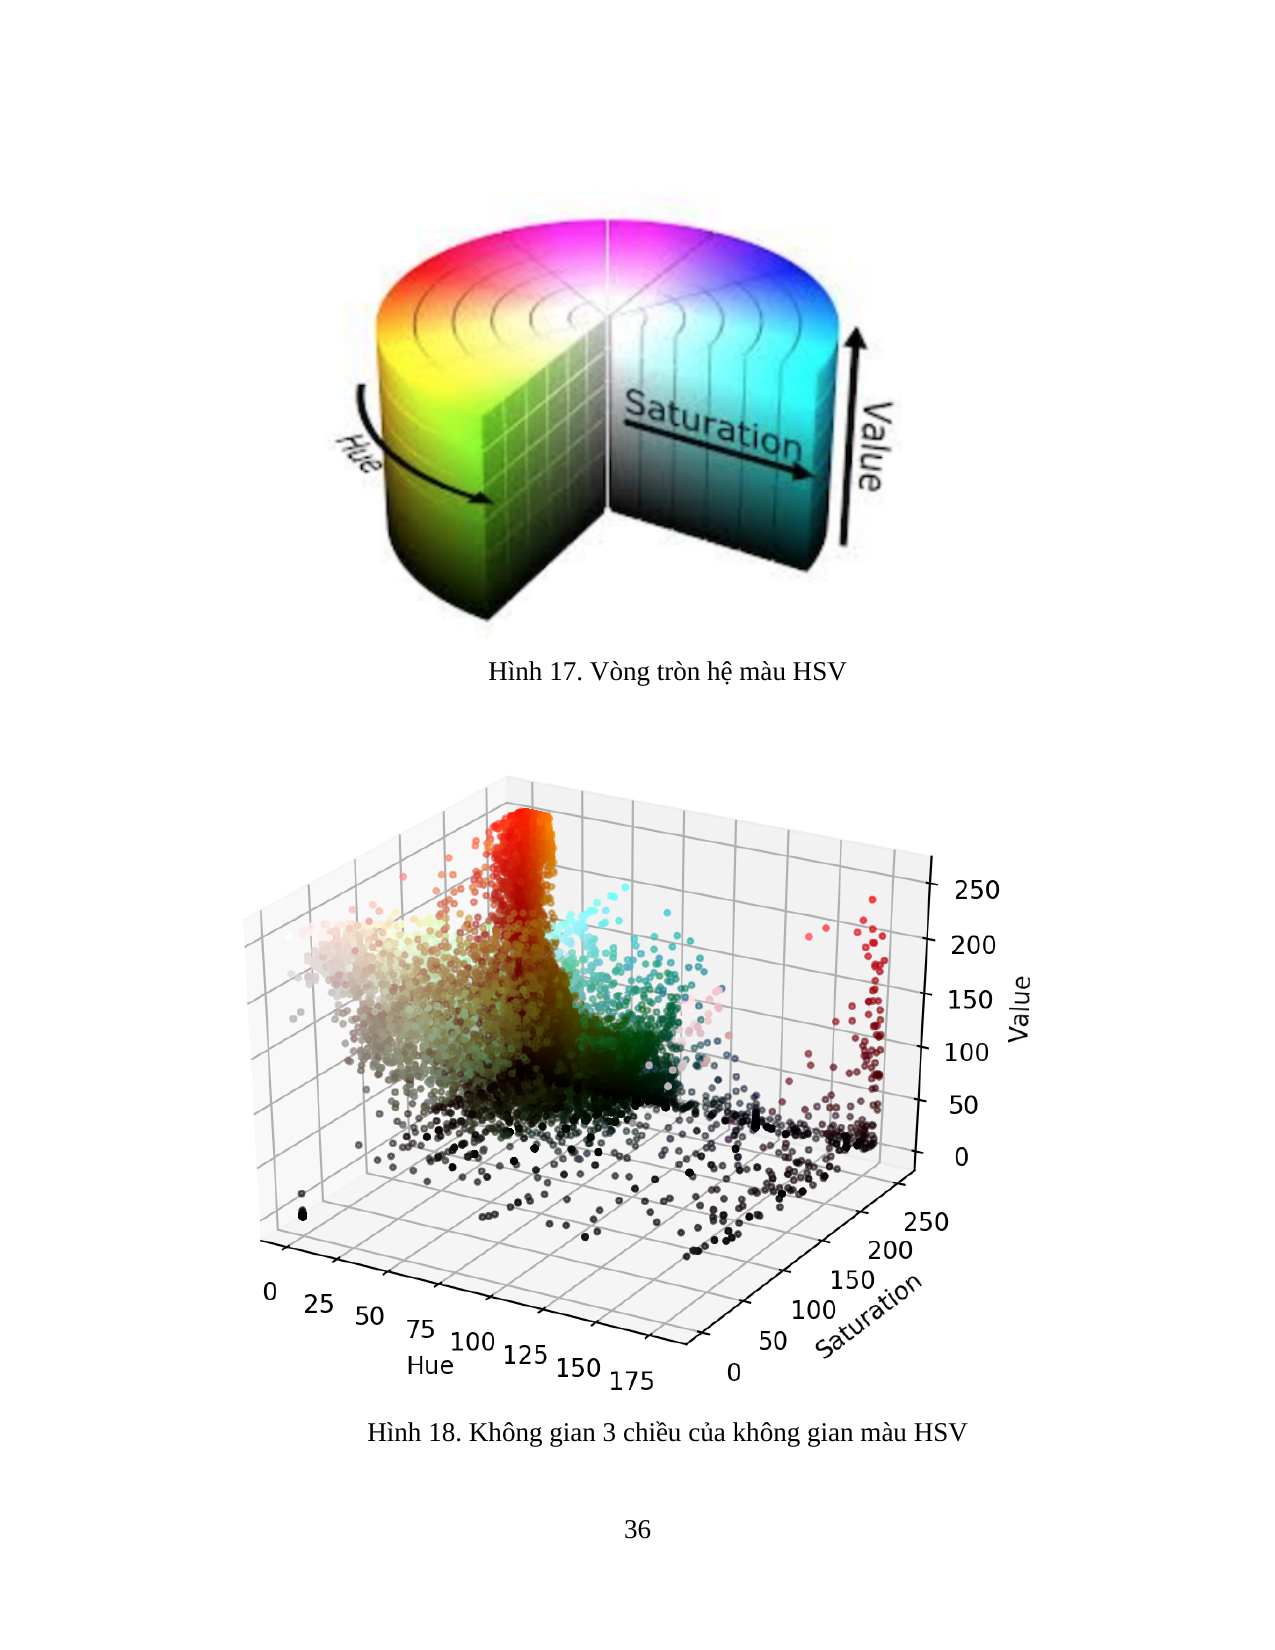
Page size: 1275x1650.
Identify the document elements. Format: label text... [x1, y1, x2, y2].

text Hình 17. Vòng tròn hệ màu HSV [210, 656, 1125, 687]
picture [300, 150, 918, 640]
picture [210, 754, 1044, 1401]
text Hình 18. Không gian 3 chiều của không gian màu HSV [210, 1417, 1125, 1448]
